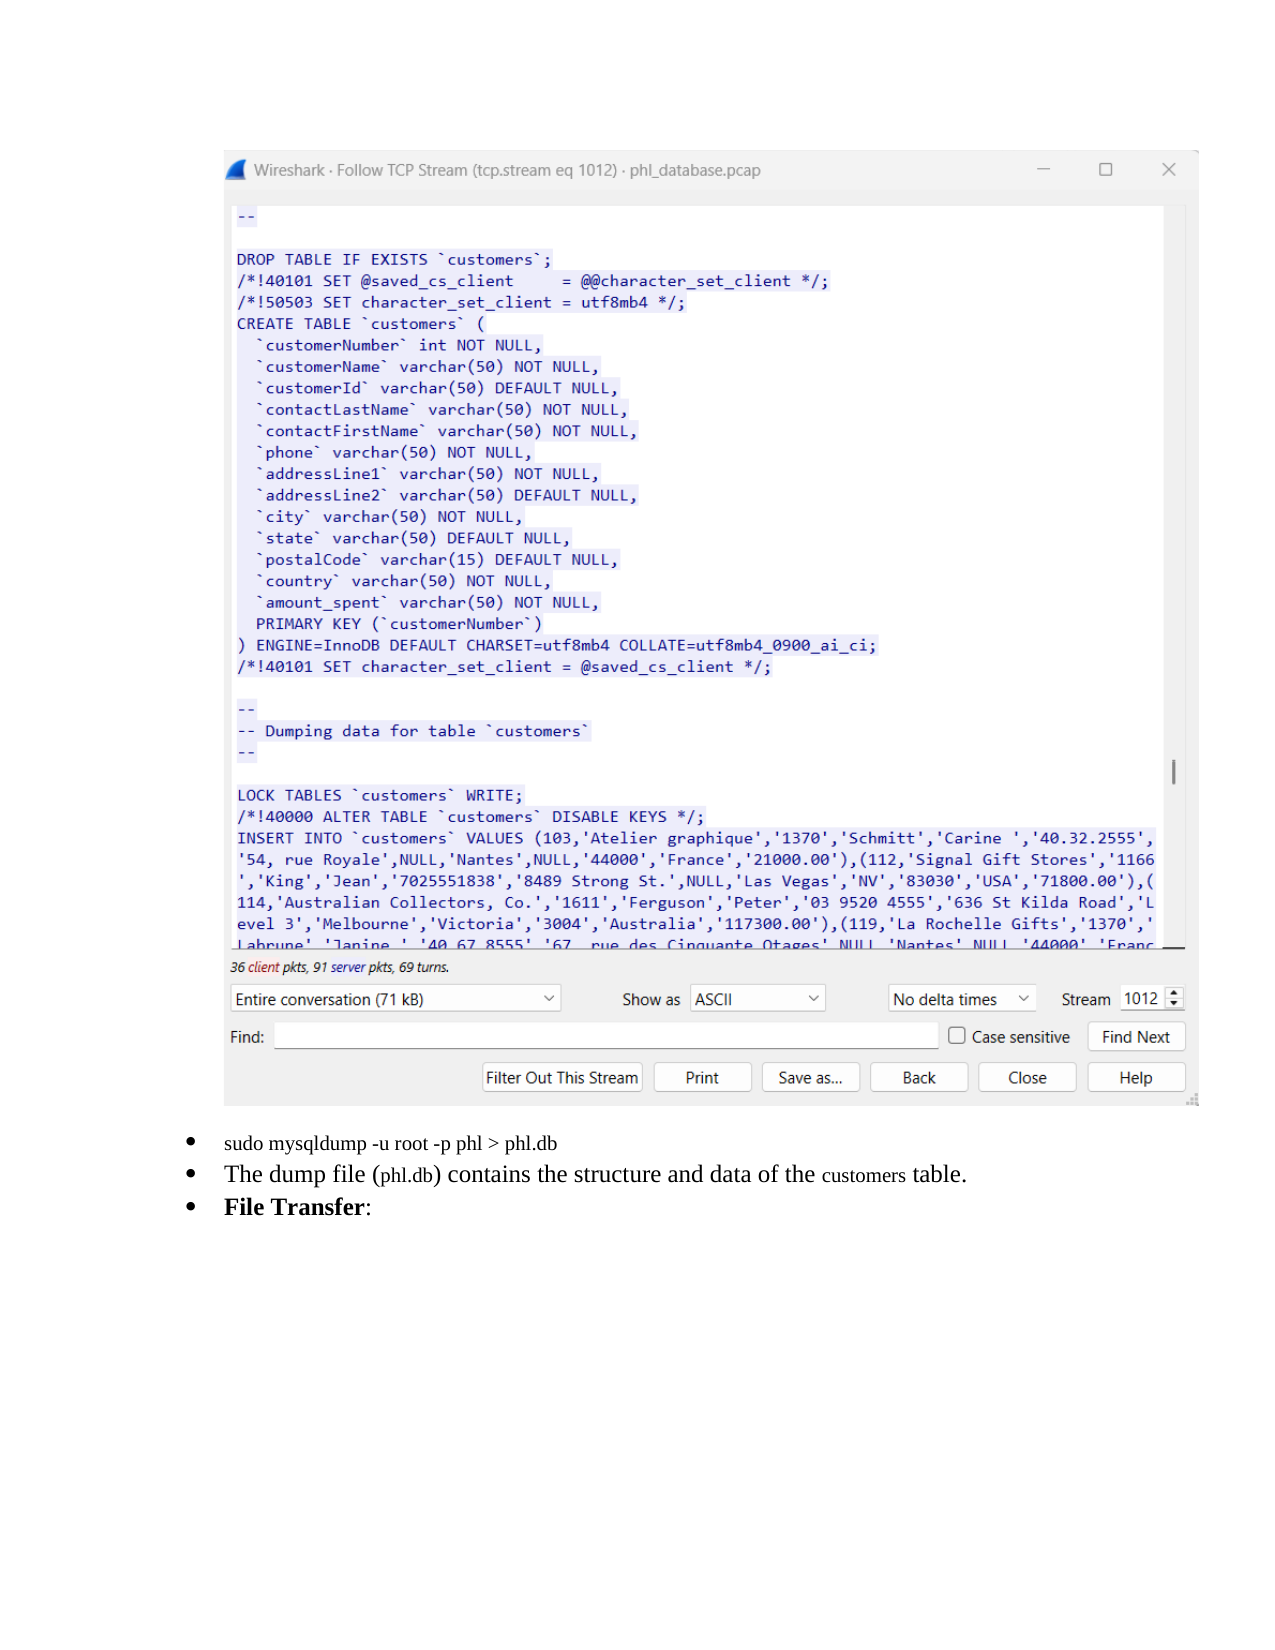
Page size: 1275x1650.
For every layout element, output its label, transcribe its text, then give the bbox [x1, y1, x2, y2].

list File Transfer: [186, 1192, 1125, 1221]
list The dump file (phl.db) contains the structure and data of the customers table. [186, 1159, 1125, 1188]
list sudo mysqldump -u root -p phl > phl.db [186, 1130, 1125, 1155]
picture [223, 150, 1199, 1106]
